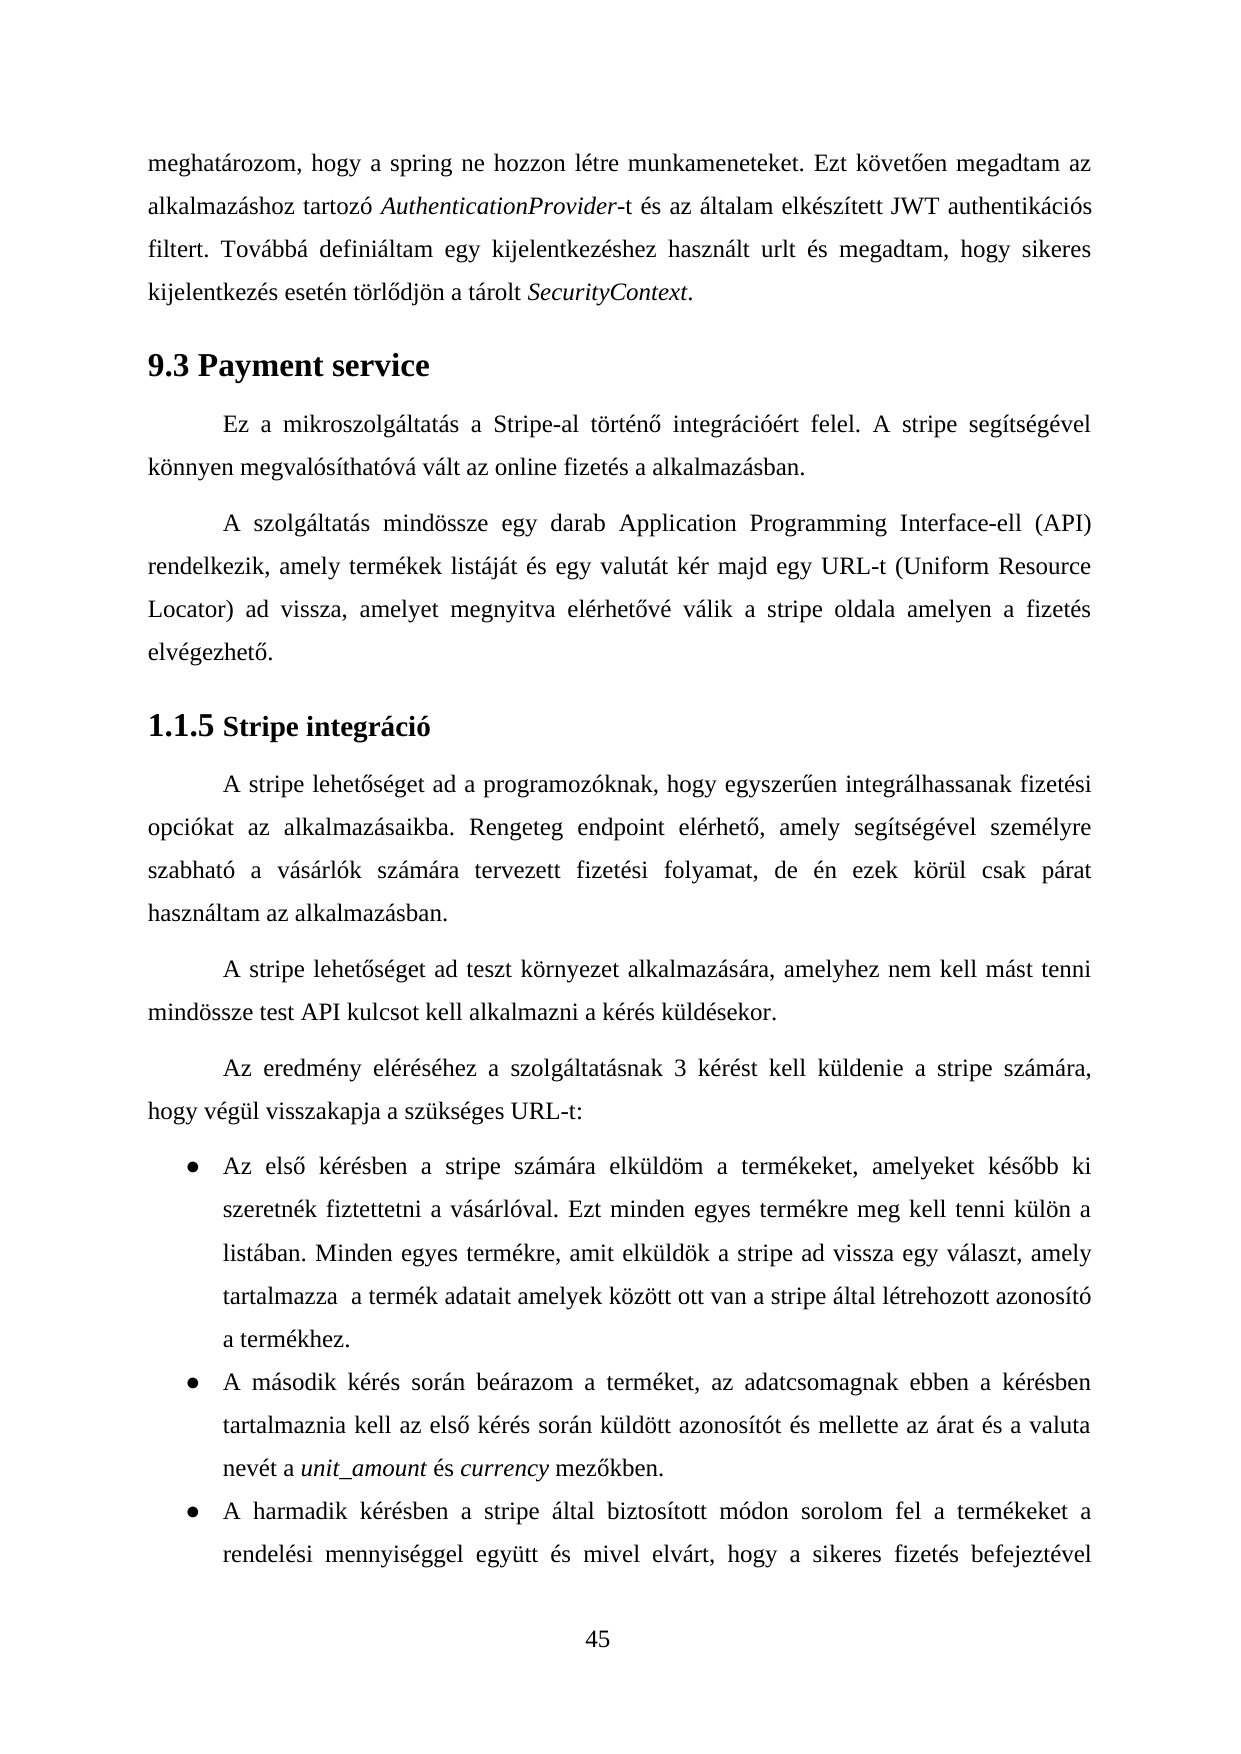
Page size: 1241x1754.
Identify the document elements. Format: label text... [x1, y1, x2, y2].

subtitle Stripe integráció [148, 705, 1092, 743]
text A stripe lehetőséget ad teszt környezet alkalmazására, amelyhez nem kell mást tenni mindössze test API kulcsot kell alkalmazni a kérés küldésekor. [148, 954, 1092, 1026]
list A második kérés során beárazom a terméket, az adatcsomagnak ebben a kérésben tartalmaznia kell az első kérés során küldött azonosítót és mellette az árat és a valuta nevét a unit_amount és currency mezőkben. [185, 1367, 1092, 1482]
text A stripe lehetőséget ad a programozóknak, hogy egyszerűen integrálhassanak fizetési opciókat az alkalmazásaikba. Rengeteg endpoint elérhető, amely segítségével személyre szabható a vásárlók számára tervezett fizetési folyamat, de én ezek körül csak párat használtam az alkalmazásban. [148, 769, 1092, 927]
text Az eredmény eléréséhez a szolgáltatásnak 3 kérést kell küldenie a stripe számára, hogy végül visszakapja a szükséges URL-t: [148, 1053, 1092, 1124]
text A szolgáltatás mindössze egy darab Application Programming Interface-ell (API) rendelkezik, amely termékek listáját és egy valutát kér majd egy URL-t (Uniform Resource Locator) ad vissza, amelyet megnyitva elérhetővé válik a stripe oldala amelyen a fizetés elvégezhető. [148, 508, 1092, 666]
text Ez a mikroszolgáltatás a Stripe-al történő integrációért felel. A stripe segítségével könnyen megvalósíthatóvá vált az online fizetés a alkalmazásban. [148, 409, 1092, 481]
list Az első kérésben a stripe számára elküldöm a termékeket, amelyeket később ki szeretnék fiztettetni a vásárlóval. Ezt minden egyes termékre meg kell tenni külön a listában. Minden egyes termékre, amit elküldök a stripe ad vissza egy választ, amely tartalmazza a termék adatait amelyek között ott van a stripe által létrehozott azonosító a termékhez. [185, 1151, 1092, 1353]
subtitle Payment service [148, 345, 1092, 383]
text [148, 148, 1092, 306]
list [185, 1496, 1092, 1568]
